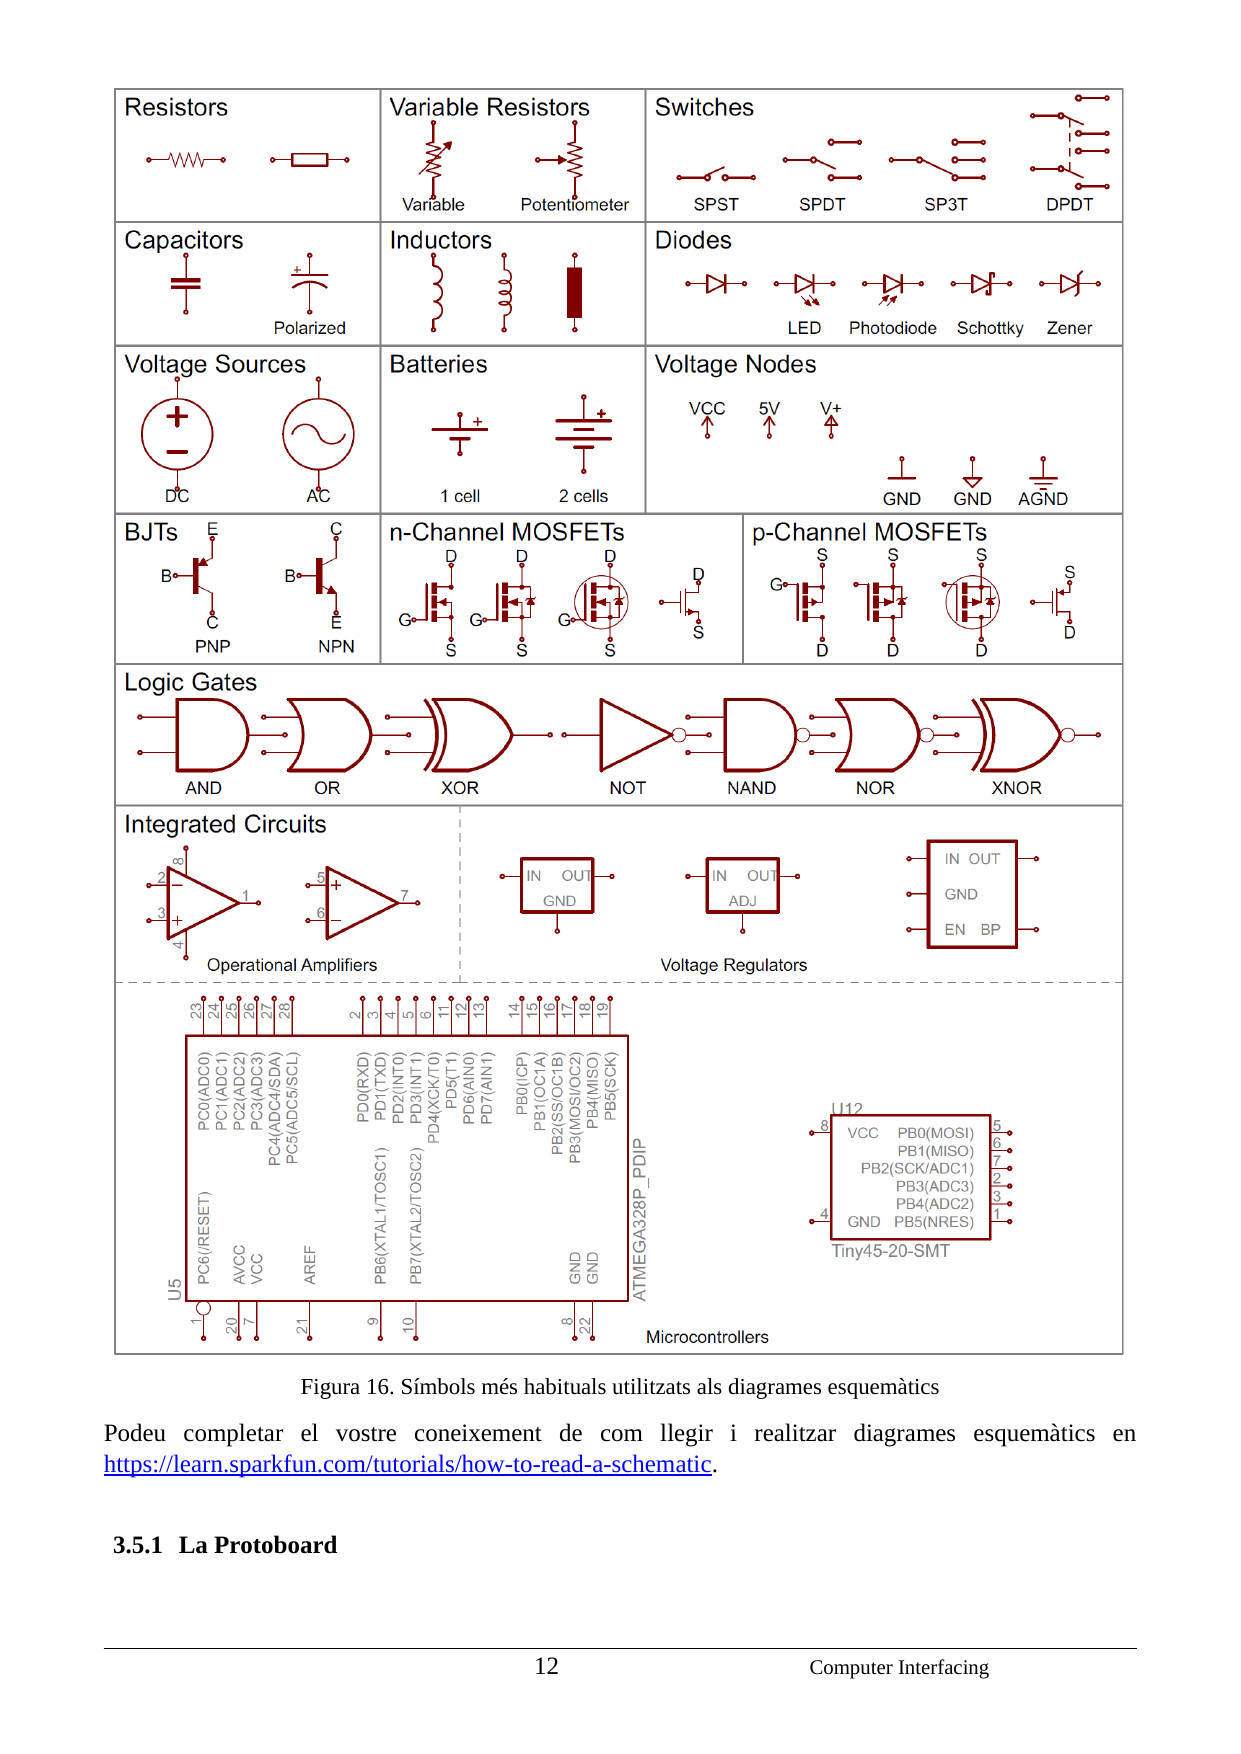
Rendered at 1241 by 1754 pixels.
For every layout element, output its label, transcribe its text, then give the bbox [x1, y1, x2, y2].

subtitle La Protoboard [113, 1530, 1137, 1559]
text Figura 16. Símbols més habituals utilitzats als diagrames esquemàtics [103, 1373, 1137, 1399]
picture [109, 88, 1132, 1355]
text Podeu completar el vostre coneixement de com llegir i realitzar diagrames esquemàtics en https://learn.sparkfun.com/tutorials/how-to-read-a-schematic. [103, 1418, 1137, 1478]
